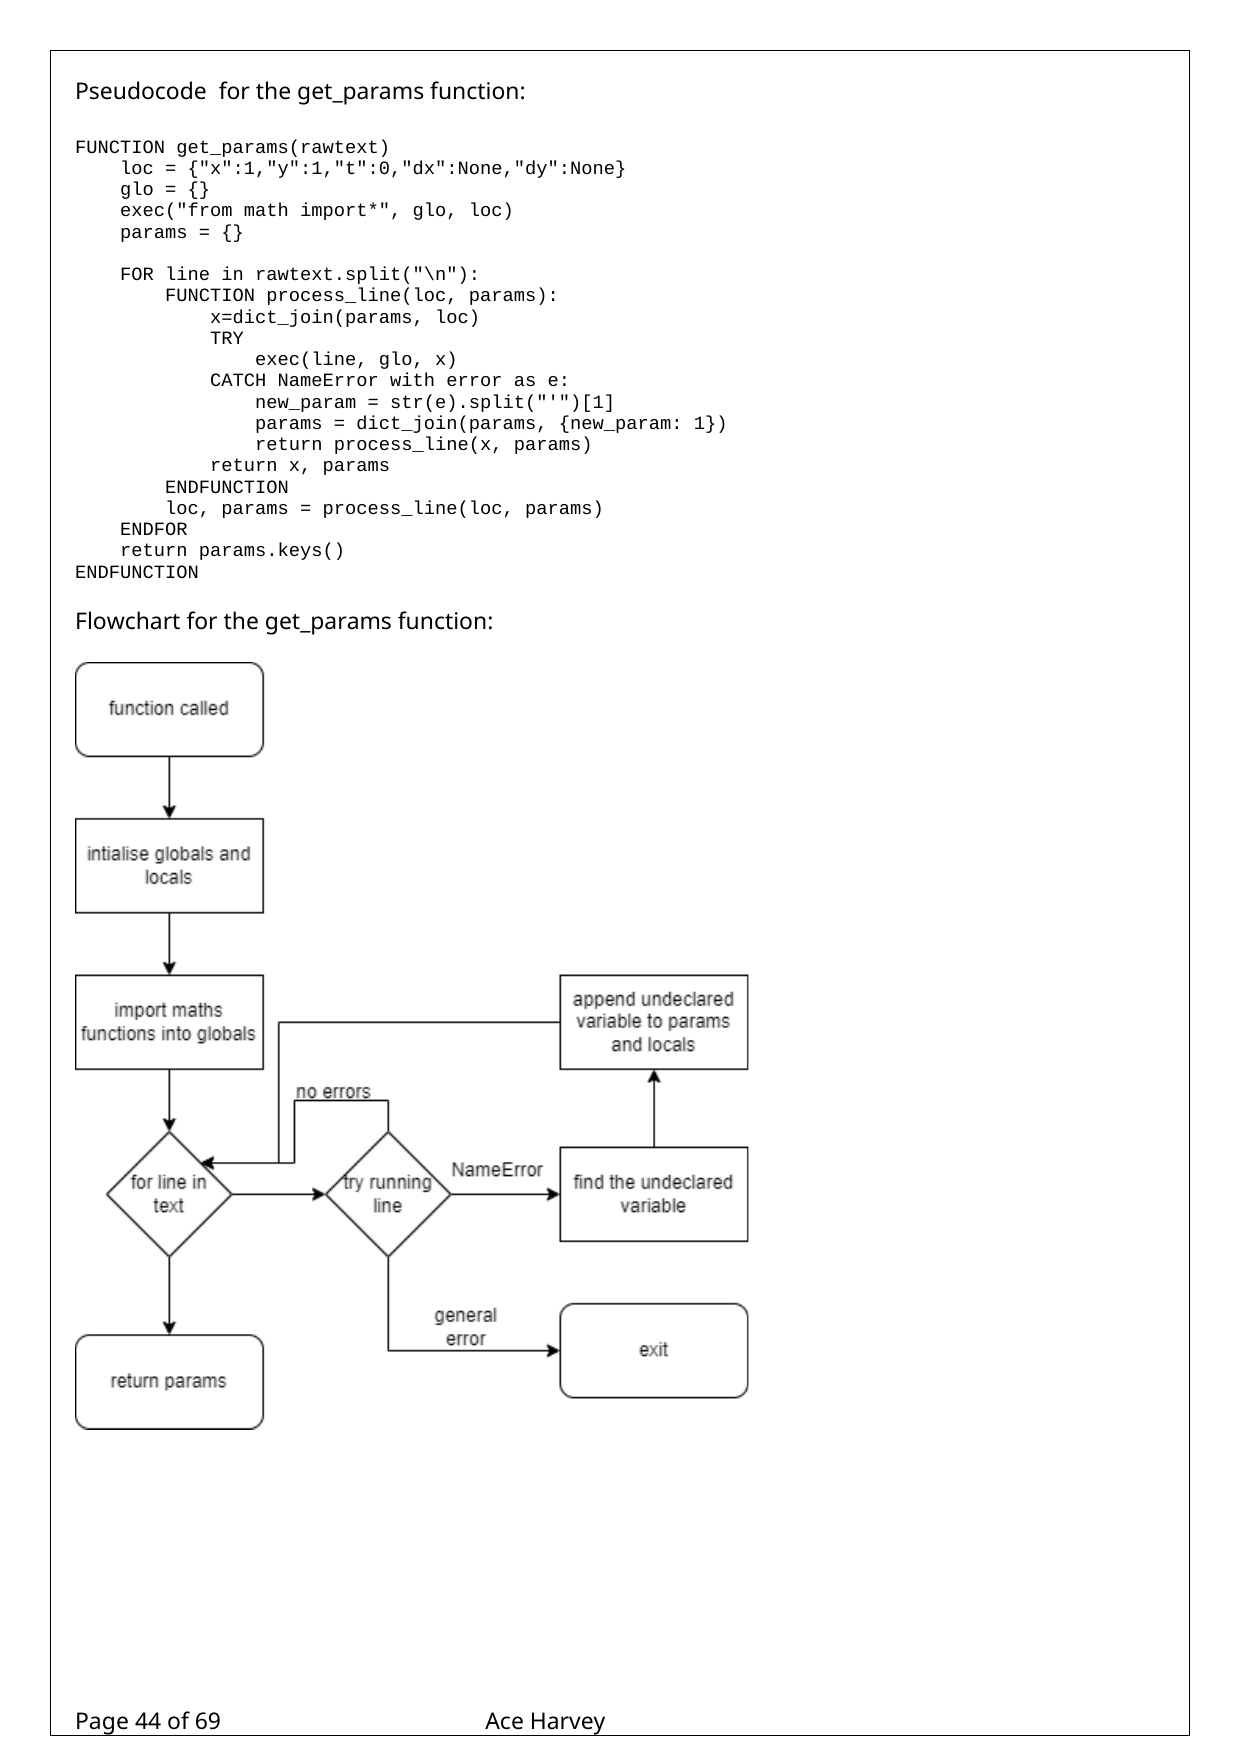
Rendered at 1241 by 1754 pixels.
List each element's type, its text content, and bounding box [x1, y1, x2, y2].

text return params.keys() [75, 541, 1165, 562]
text loc = {"x":1,"y":1,"t":0,"dx":None,"dy":None} [75, 159, 1165, 180]
text params = {} [75, 222, 1165, 244]
text Flowchart for the get_params function: [75, 605, 1165, 636]
text Pseudocode for the get_params function: [75, 75, 1165, 106]
text exec(line, glo, x) [75, 350, 1165, 371]
text FUNCTION get_params(rawtext) [75, 137, 1165, 159]
text x=dict_join(params, loc) [75, 307, 1165, 329]
text exec("from math import*", glo, loc) [75, 201, 1165, 222]
text TRY [75, 329, 1165, 350]
text FOR line in rawtext.split("\n"): [75, 265, 1165, 286]
text new_param = str(e).split("'")[1] [75, 392, 1165, 414]
text glo = {} [75, 180, 1165, 201]
text ENDFOR [75, 520, 1165, 541]
text return process_line(x, params) [75, 435, 1165, 456]
picture [75, 662, 749, 1430]
text ENDFUNCTION [75, 477, 1165, 499]
text ENDFUNCTION [75, 562, 1165, 584]
text CATCH NameError with error as e: [75, 371, 1165, 392]
text loc, params = process_line(loc, params) [75, 499, 1165, 520]
text params = dict_join(params, {new_param: 1}) [75, 414, 1165, 435]
text FUNCTION process_line(loc, params): [75, 286, 1165, 307]
text return x, params [75, 456, 1165, 477]
